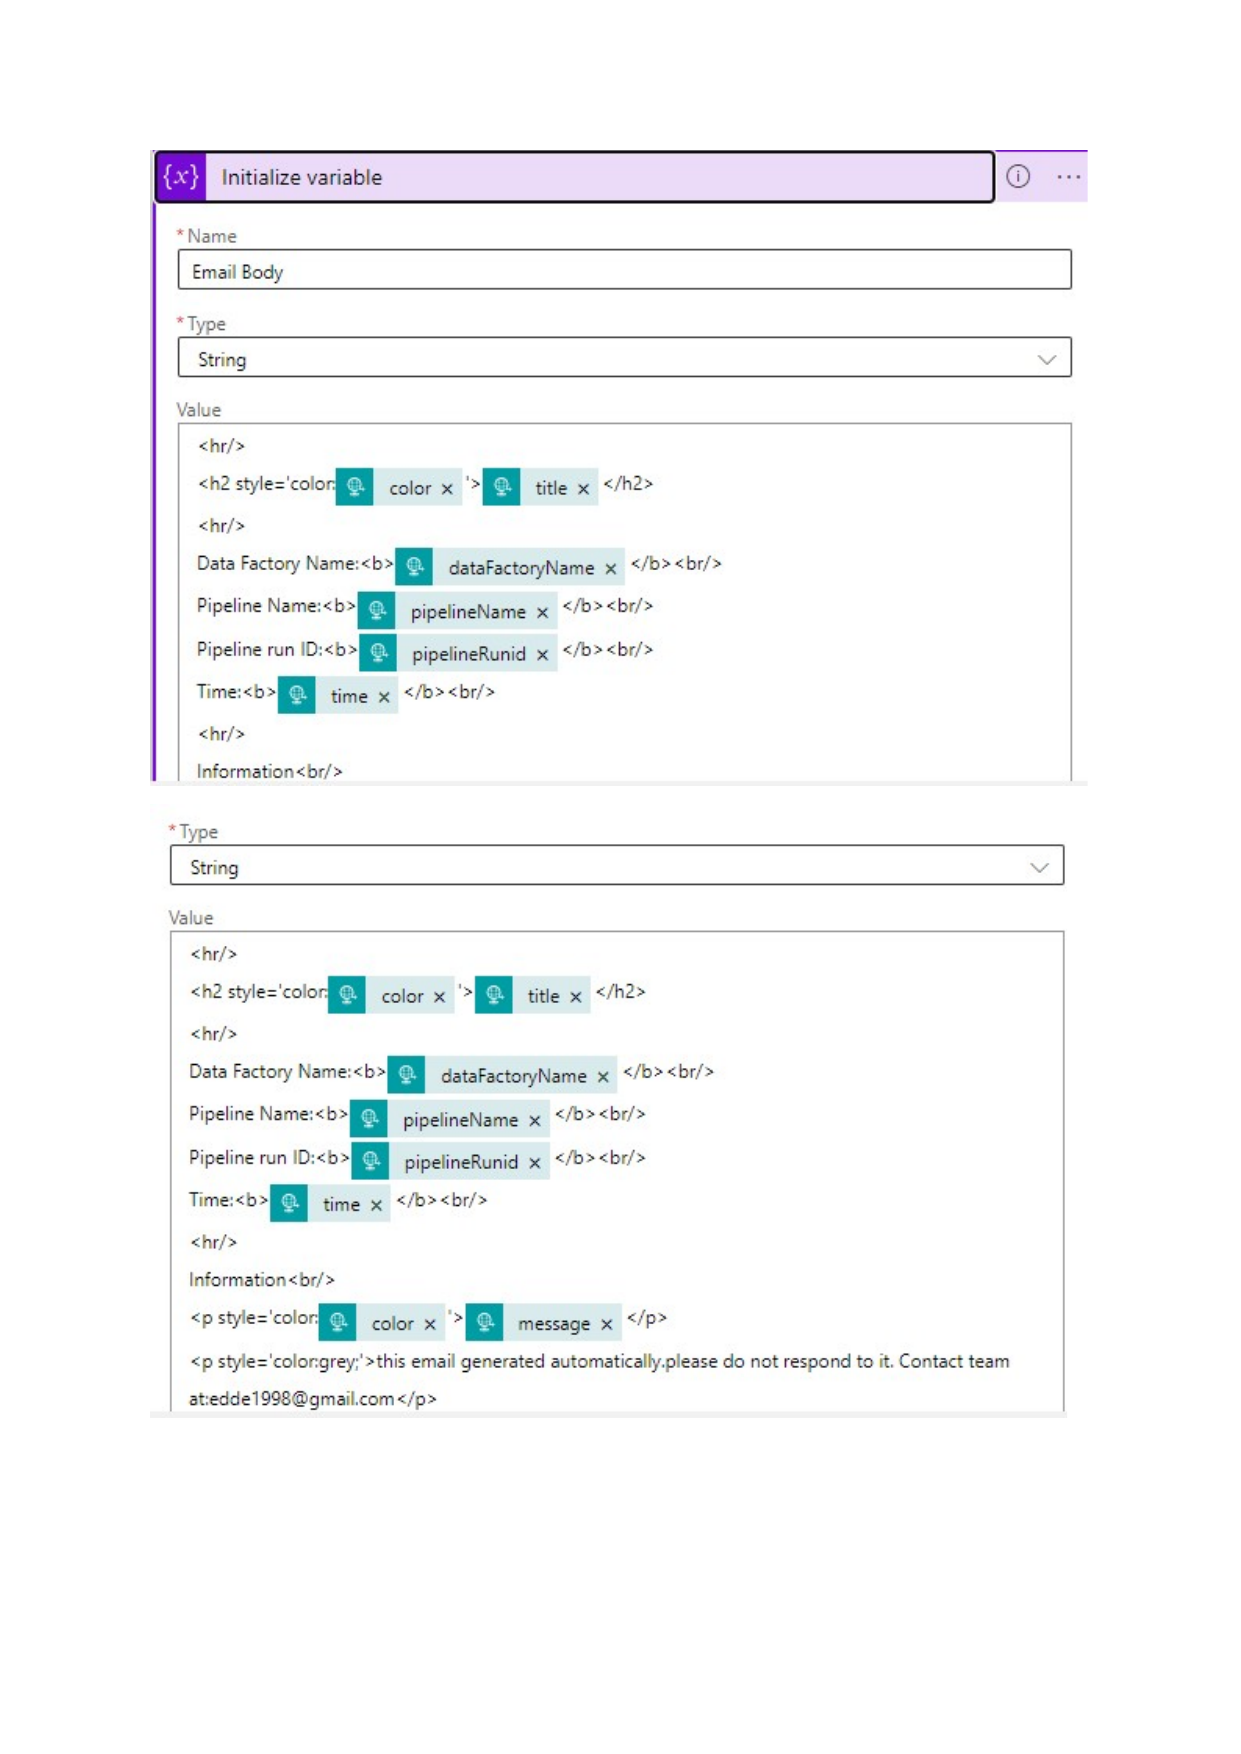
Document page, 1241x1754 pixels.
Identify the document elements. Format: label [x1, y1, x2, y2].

picture [150, 804, 1068, 1418]
picture [150, 150, 1088, 786]
